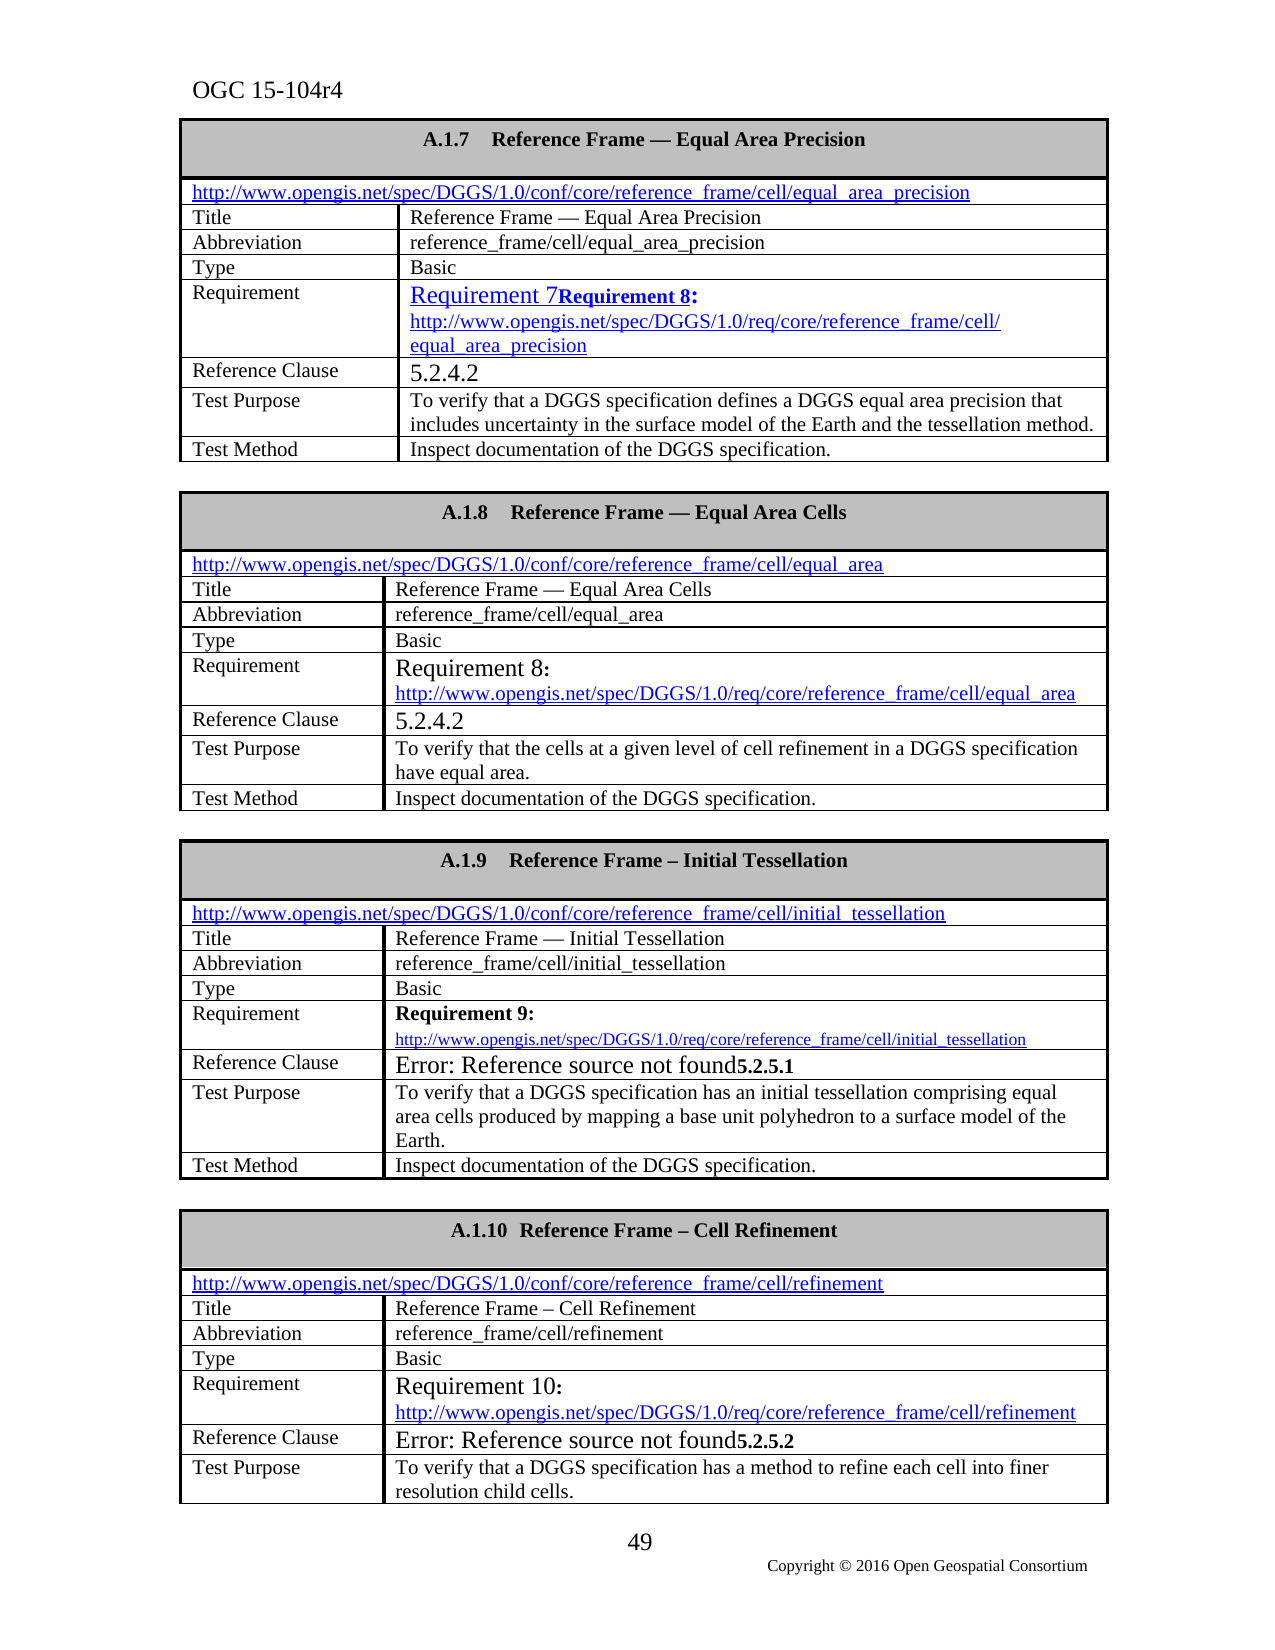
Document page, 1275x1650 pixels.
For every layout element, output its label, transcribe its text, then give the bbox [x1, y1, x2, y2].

table_cell Requirement [182, 1371, 382, 1424]
table_cell Abbreviation [182, 603, 382, 626]
table_cell Type [182, 1346, 382, 1370]
table_header Reference Frame – Initial Tessellation [182, 843, 1106, 898]
table_cell Requirement [182, 280, 397, 357]
table_cell Reference Frame – Cell Refinement [386, 1296, 1106, 1320]
table_cell Type [182, 976, 382, 1000]
table_cell To verify that a DGGS specification defines a DGGS equal area precision that includes uncertainty in the surface model of the Earth and the tessellation method. [400, 388, 1106, 436]
table_cell Requirement [182, 653, 382, 705]
table_cell Test Method [182, 785, 382, 809]
table_cell To verify that a DGGS specification has a method to refine each cell into finer resolution child cells. [386, 1455, 1106, 1503]
table_cell reference_frame/cell/equal_area_precision [400, 230, 1106, 254]
table_cell Reference Clause [182, 706, 382, 735]
table_cell Requirement 10: http://www.opengis.net/spec/DGGS/1.0/req/core/reference_frame/cell/refinement [386, 1371, 1106, 1424]
table_cell Inspect documentation of the DGGS specification. [400, 437, 1106, 461]
table_cell Reference Clause [182, 1050, 382, 1079]
table_cell Abbreviation [182, 230, 397, 254]
table_cell http://www.opengis.net/spec/DGGS/1.0/conf/core/reference_frame/cell/equal_area_precision [182, 180, 1106, 204]
table_cell 5.2.4.2 [400, 358, 1106, 387]
table_cell Test Method [182, 1153, 382, 1177]
table_cell reference_frame/cell/equal_area [386, 603, 1106, 626]
table_header Reference Frame – Cell Refinement [182, 1212, 1106, 1267]
table_cell Requirement [182, 1001, 382, 1049]
table_cell reference_frame/cell/initial_tessellation [386, 951, 1106, 975]
table_cell Test Purpose [182, 1455, 382, 1503]
table_cell Reference Frame — Equal Area Cells [386, 577, 1106, 601]
table_cell http://www.opengis.net/spec/DGGS/1.0/conf/core/reference_frame/cell/initial_tessellation [182, 901, 1106, 925]
table_cell Requirement 9: http://www.opengis.net/spec/DGGS/1.0/req/core/reference_frame/cell/initial_tessellation [386, 1001, 1106, 1049]
table_cell Type [182, 255, 397, 279]
table_cell 5.2.4.2 [386, 706, 1106, 735]
table_cell Test Purpose [182, 388, 397, 436]
table_header Reference Frame — Equal Area Cells [182, 494, 1106, 549]
table_cell Test Purpose [182, 1080, 382, 1152]
table_cell Basic [400, 255, 1106, 279]
table_cell Abbreviation [182, 1321, 382, 1345]
table_cell Reference Clause [182, 358, 397, 387]
table_cell Test Purpose [182, 736, 382, 784]
table_cell http://www.opengis.net/spec/DGGS/1.0/conf/core/reference_frame/cell/equal_area [182, 552, 1106, 576]
table_cell Abbreviation [182, 951, 382, 975]
table_cell Basic [386, 976, 1106, 1000]
table_cell To verify that a DGGS specification has an initial tessellation comprising equal area cells produced by mapping a base unit polyhedron to a surface model of the Earth. [386, 1080, 1106, 1152]
table_cell Type [182, 628, 382, 652]
table_cell Basic [386, 1346, 1106, 1370]
table_cell Title [182, 1296, 382, 1320]
table_cell Title [182, 577, 382, 601]
table_cell Inspect documentation of the DGGS specification. [386, 1153, 1106, 1177]
table_cell Title [182, 205, 397, 229]
table_cell Test Method [182, 437, 397, 461]
table_cell Reference Clause [182, 1425, 382, 1454]
table_cell Basic [386, 628, 1106, 652]
table_cell Reference Frame — Initial Tessellation [386, 926, 1106, 950]
table_header Reference Frame — Equal Area Precision [182, 121, 1106, 176]
table_cell http://www.opengis.net/spec/DGGS/1.0/conf/core/reference_frame/cell/refinement [182, 1271, 1106, 1295]
table_cell Title [182, 926, 382, 950]
table_cell Requirement 8: http://www.opengis.net/spec/DGGS/1.0/req/core/reference_frame/cell/equal_area [386, 653, 1106, 705]
table_cell To verify that the cells at a given level of cell refinement in a DGGS specification have equal area. [386, 736, 1106, 784]
table_cell Inspect documentation of the DGGS specification. [386, 785, 1106, 809]
table_cell Requirement 7: http://www.opengis.net/spec/DGGS/1.0/req/core/reference_frame/cell/equal_area_precision [400, 280, 1106, 357]
table_cell Reference Frame — Equal Area Precision [400, 205, 1106, 229]
table_cell reference_frame/cell/refinement [386, 1321, 1106, 1345]
